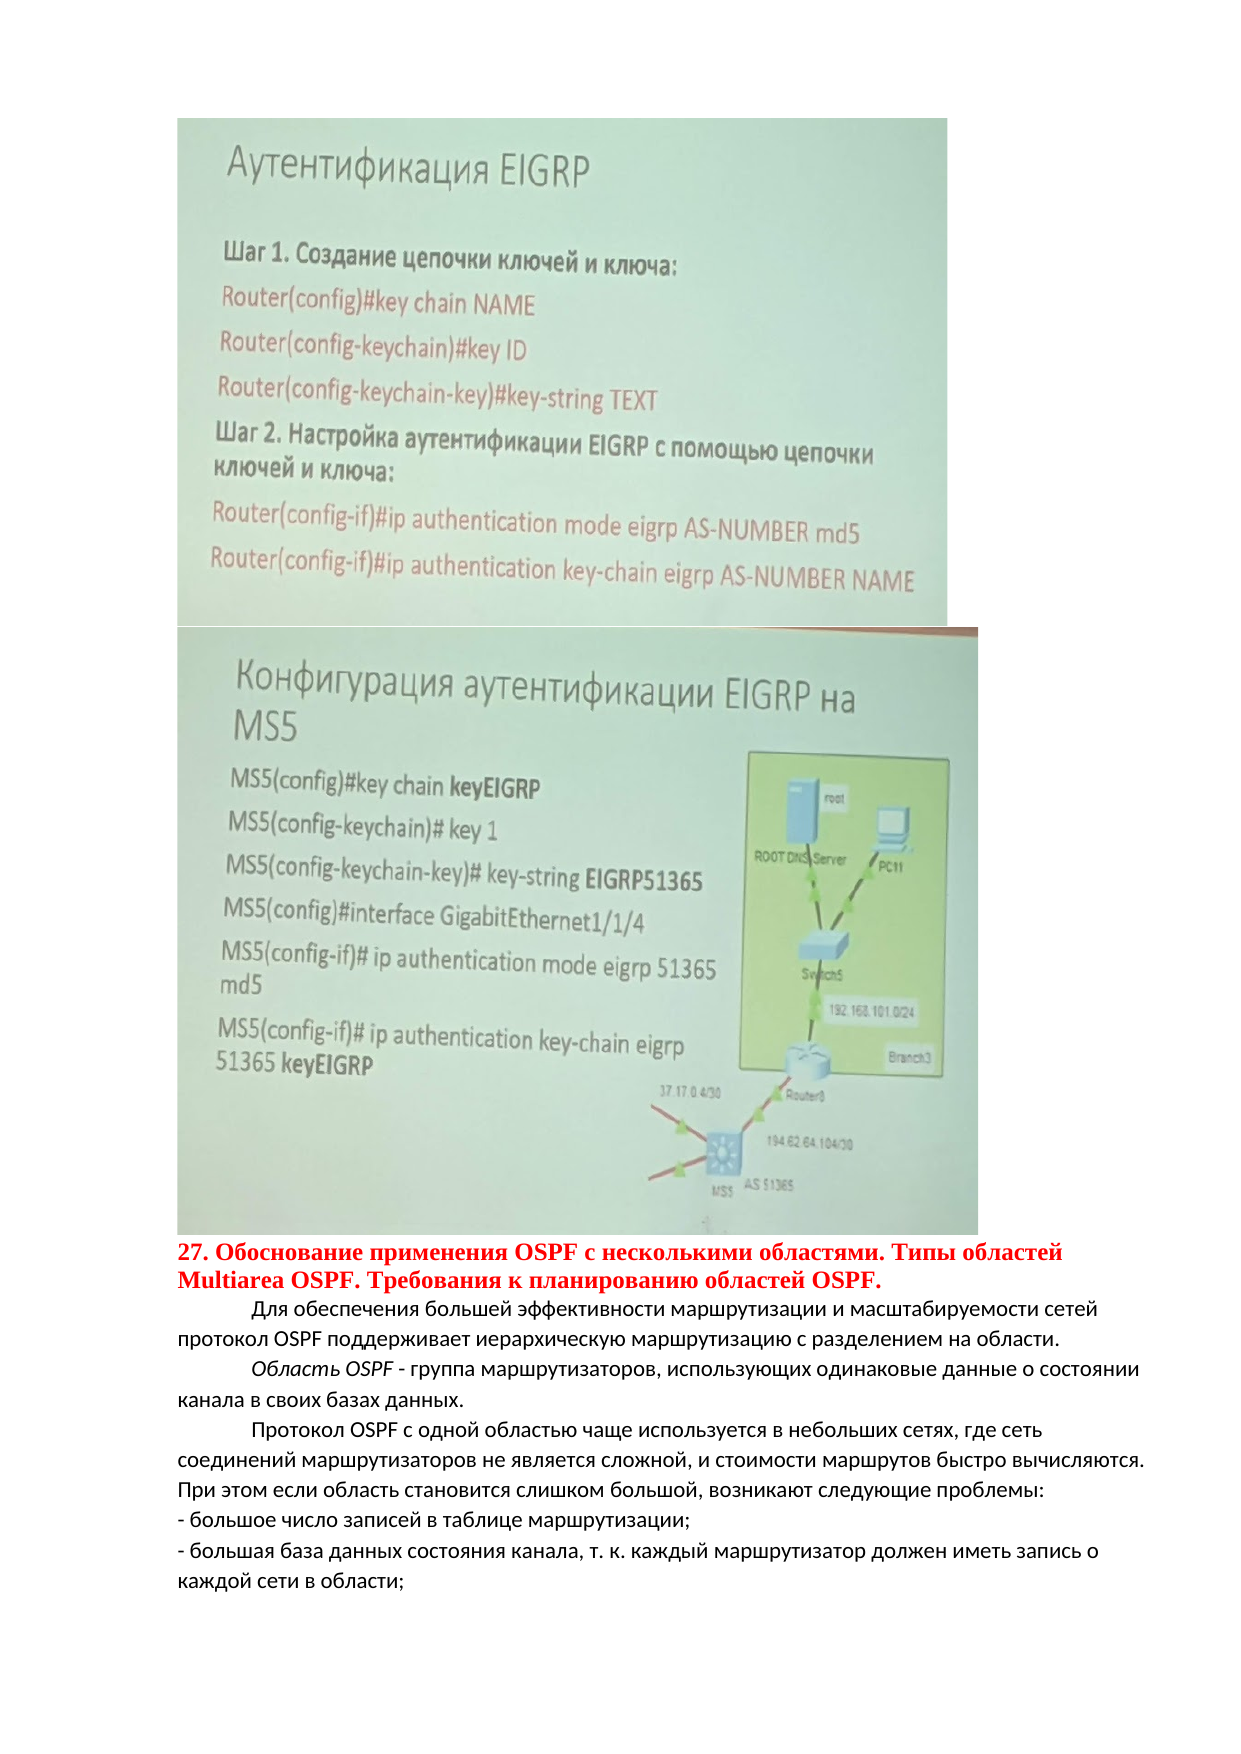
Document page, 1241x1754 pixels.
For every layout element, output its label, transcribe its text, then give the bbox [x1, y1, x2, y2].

text - большое число записей в таблице маршрутизации; [177, 1506, 1152, 1533]
text Протокол OSPF с одной областью чаще используется в небольших сетях, где сеть соединений маршрутизаторов не является сложной, и стоимости маршрутов быстро вычисляются. При этом если область становится слишком большой, возникают следующие проблемы: [177, 1415, 1152, 1503]
picture [177, 627, 979, 1235]
text 27. Обоснование применения OSPF с несколькими областями. Типы областей Multiarea OSPF. Требования к планированию областей OSPF. [177, 1237, 1152, 1294]
text Для обеспечения большей эффективности маршрутизации и масштабируемости сетей протокол OSPF поддерживает иерархическую маршрутизацию с разделением на области. [177, 1294, 1152, 1352]
text Область OSPF - группа маршрутизаторов, использующих одинаковые данные о состоянии канала в своих базах данных. [177, 1354, 1152, 1413]
picture [177, 118, 948, 626]
text - большая база данных состояния канала, т. к. каждый маршрутизатор должен иметь запись о каждой сети в области; [177, 1536, 1152, 1594]
